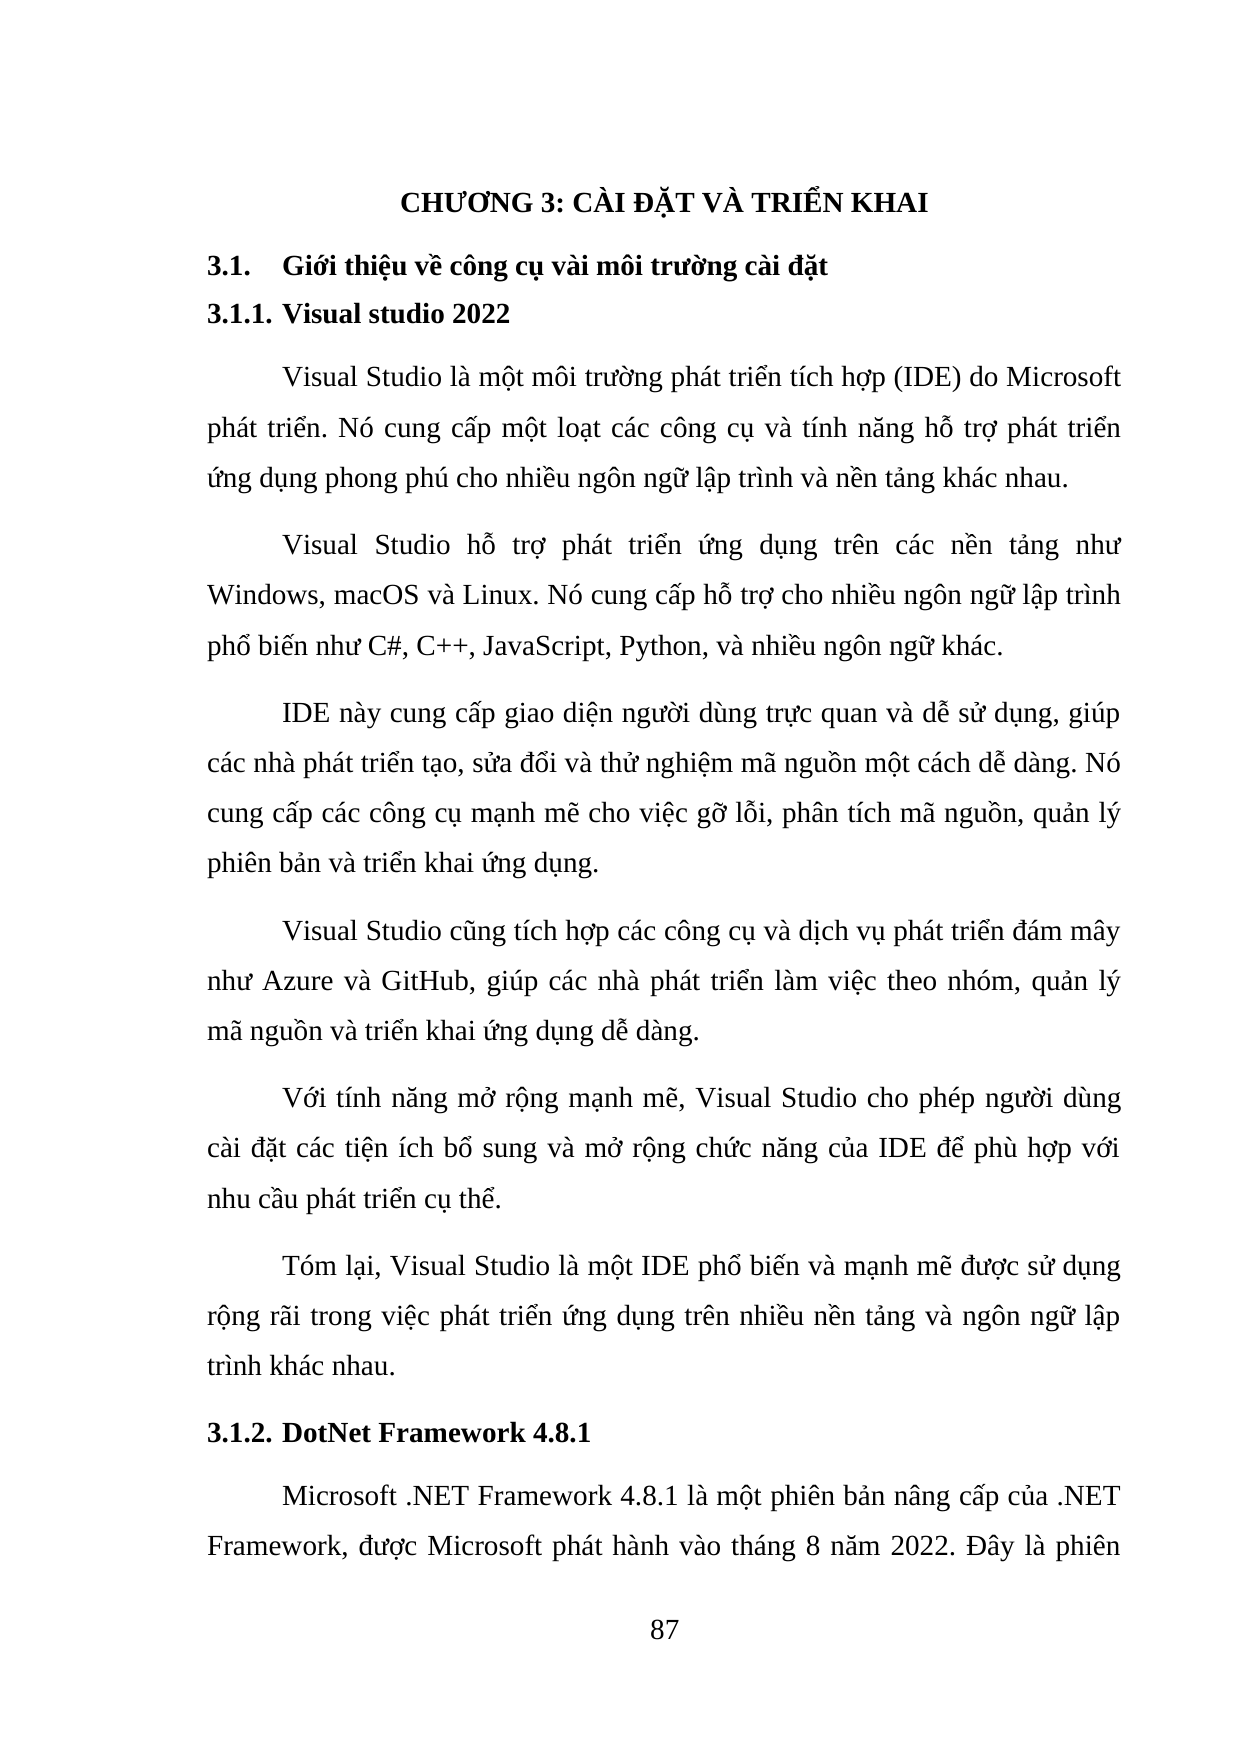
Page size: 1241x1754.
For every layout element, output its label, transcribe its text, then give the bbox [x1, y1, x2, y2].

text Tóm lại, Visual Studio là một IDE phổ biến và mạnh mẽ được sử dụng rộng rãi trong việc phát triển ứng dụng trên nhiều nền tảng và ngôn ngữ lập trình khác nhau. [207, 1248, 1122, 1382]
text Visual Studio hỗ trợ phát triển ứng dụng trên các nền tảng như Windows, macOS và Linux. Nó cung cấp hỗ trợ cho nhiều ngôn ngữ lập trình phổ biến như C#, C++, JavaScript, Python, và nhiều ngôn ngữ khác. [207, 527, 1122, 661]
text Visual Studio là một môi trường phát triển tích hợp (IDE) do Microsoft phát triển. Nó cung cấp một loạt các công cụ và tính năng hỗ trợ phát triển ứng dụng phong phú cho nhiều ngôn ngữ lập trình và nền tảng khác nhau. [207, 359, 1122, 494]
subtitle DotNet Framework 4.8.1 [207, 1415, 1122, 1449]
text Visual Studio cũng tích hợp các công cụ và dịch vụ phát triển đám mây như Azure và GitHub, giúp các nhà phát triển làm việc theo nhóm, quản lý mã nguồn và triển khai ứng dụng dễ dàng. [207, 913, 1122, 1047]
subtitle CHƯƠNG 3: CÀI ĐẶT VÀ TRIỂN KHAI [207, 185, 1122, 219]
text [207, 1478, 1122, 1562]
subtitle Visual studio 2022 [207, 297, 1122, 330]
subtitle Giới thiệu về công cụ vài môi trường cài đặt [207, 248, 1122, 282]
text IDE này cung cấp giao diện người dùng trực quan và dễ sử dụng, giúp các nhà phát triển tạo, sửa đổi và thử nghiệm mã nguồn một cách dễ dàng. Nó cung cấp các công cụ mạnh mẽ cho việc gỡ lỗi, phân tích mã nguồn, quản lý phiên bản và triển khai ứng dụng. [207, 695, 1122, 879]
text Với tính năng mở rộng mạnh mẽ, Visual Studio cho phép người dùng cài đặt các tiện ích bổ sung và mở rộng chức năng của IDE để phù hợp với nhu cầu phát triển cụ thể. [207, 1080, 1122, 1214]
